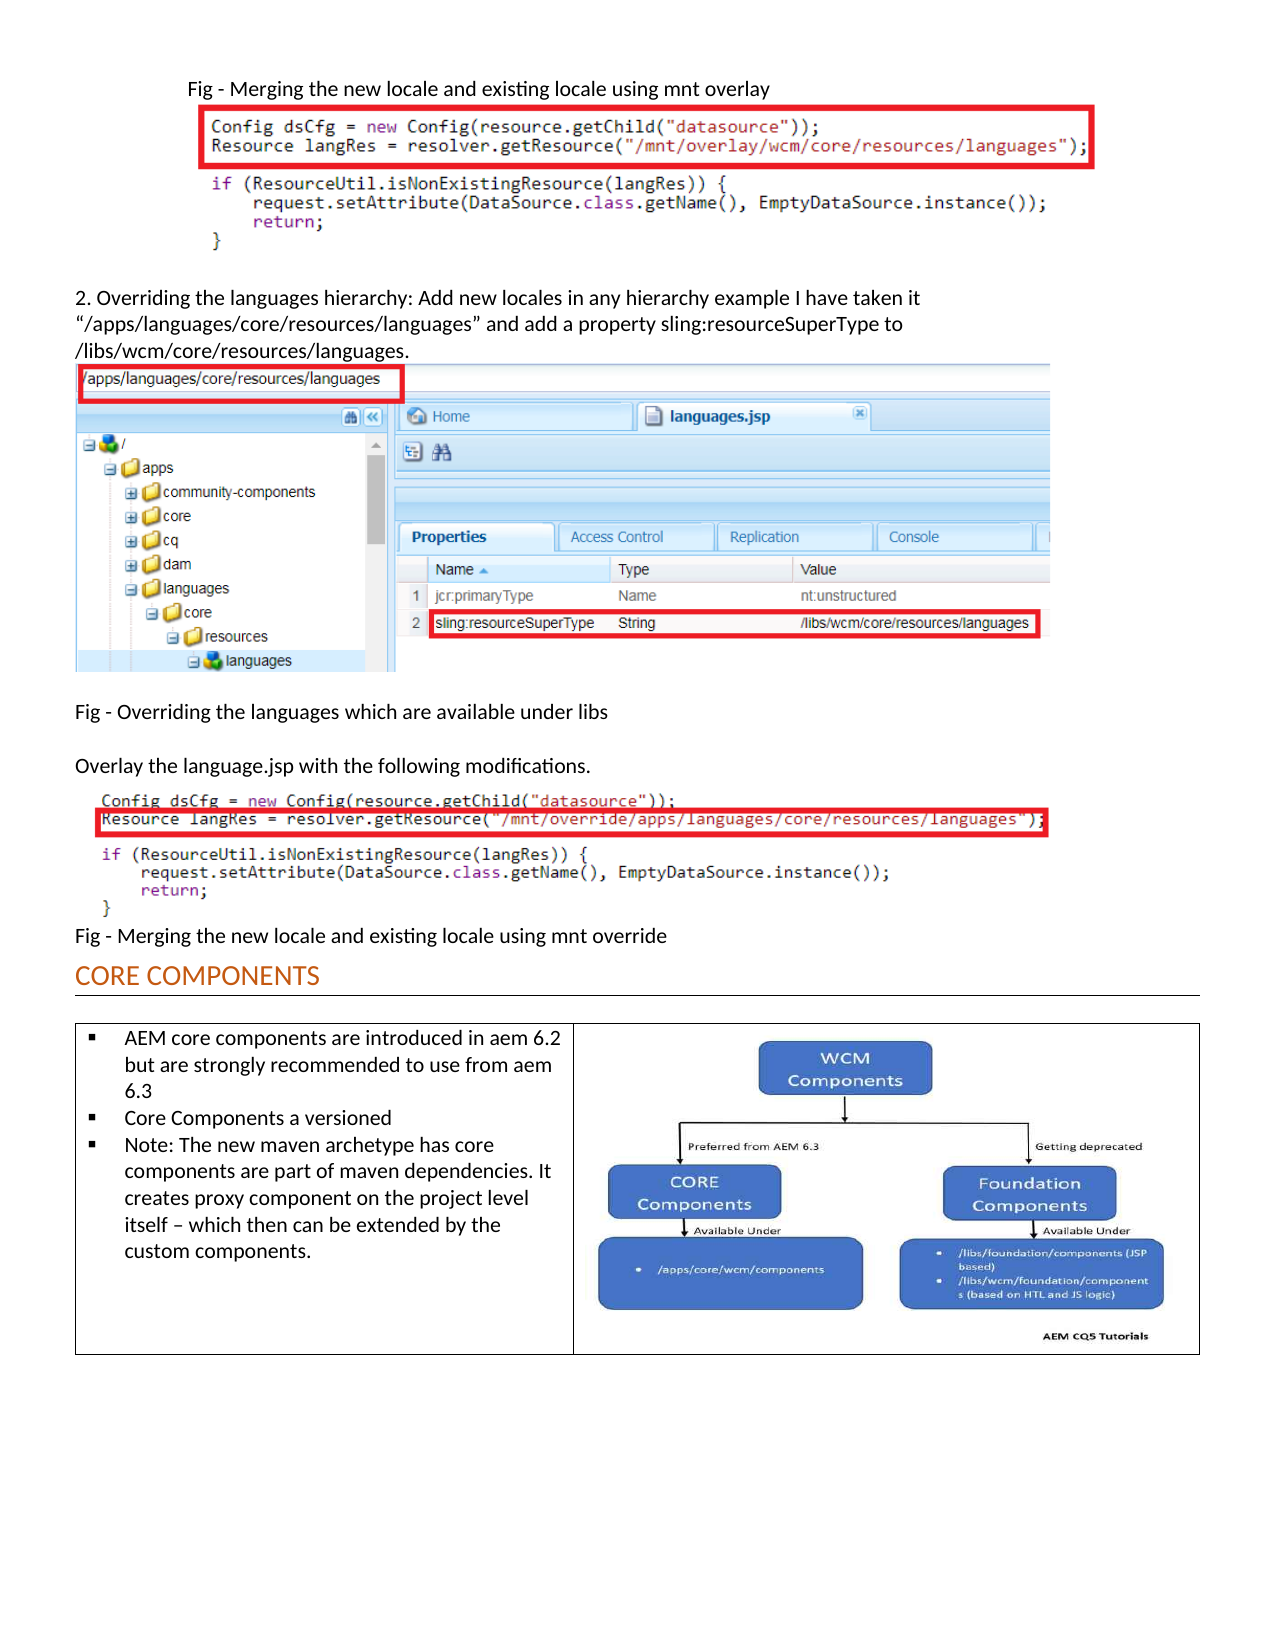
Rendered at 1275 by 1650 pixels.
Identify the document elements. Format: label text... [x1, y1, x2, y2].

table_header [1183, 1024, 1199, 1354]
text Fig - Overriding the languages which are available under libs [75, 698, 1200, 752]
text Overlay the language.jsp with the following modifications. [75, 752, 1200, 778]
picture [187, 101, 1096, 268]
picture [585, 1024, 1183, 1354]
text Fig - Merging the new locale and existing locale using mnt override [75, 922, 1200, 949]
table_header [574, 1024, 585, 1354]
subtitle CORE COMPONENTS [75, 957, 1200, 995]
picture [75, 778, 1050, 923]
picture [75, 363, 1050, 672]
table_header AEM core components are introduced in aem 6.2 but are strongly recommended to use from aem 6.3 Core Components a versioned Note: The new maven archetype has core components are part of maven dependencies. It creates proxy component on the project level itself – which then can be extended by the custom components. [76, 1024, 573, 1354]
text 2. Overriding the languages hierarchy: Add new locales in any hierarchy example I have taken it “/apps/languages/core/resources/languages” and add a property sling:resourceSuperType to /libs/wcm/core/resources/languages. [75, 284, 1200, 364]
